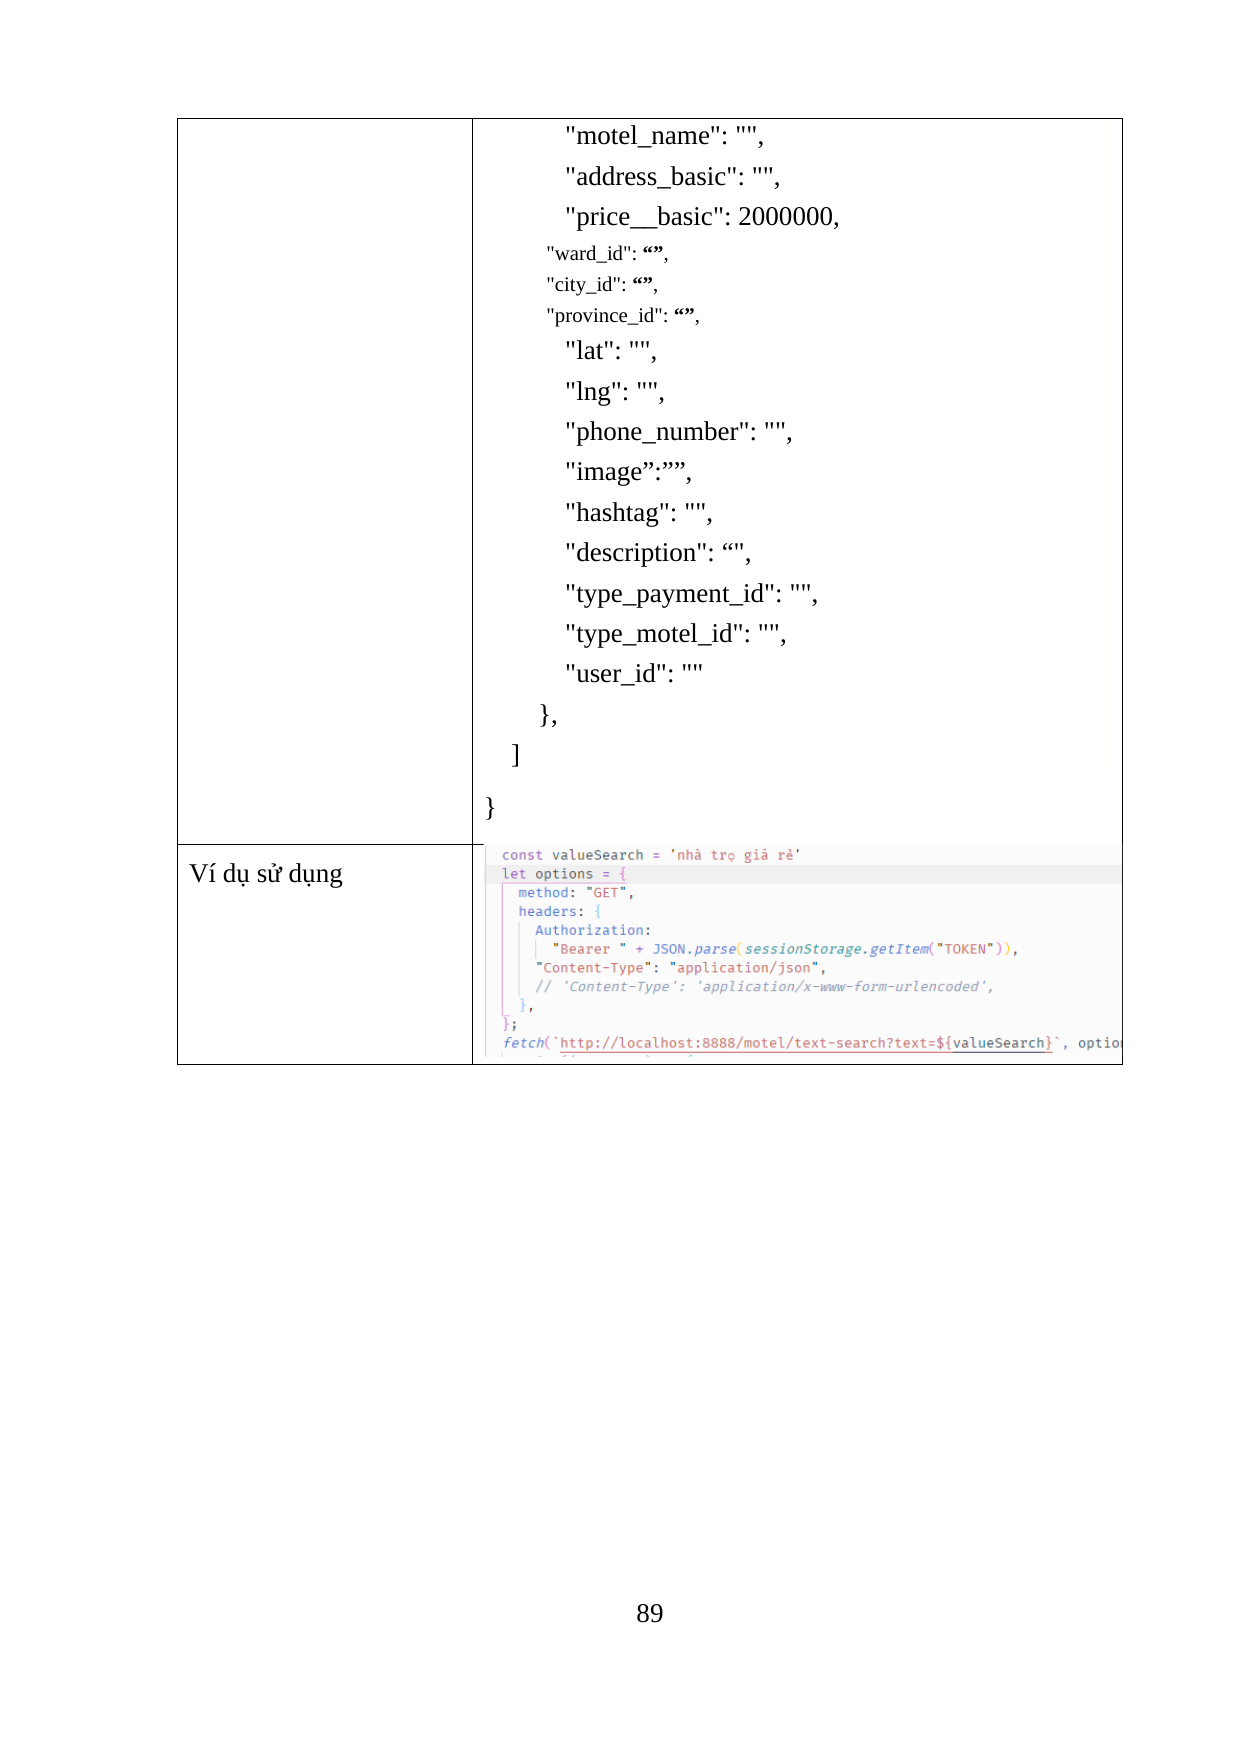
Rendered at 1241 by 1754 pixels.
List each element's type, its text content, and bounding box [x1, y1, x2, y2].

table_cell [473, 845, 1122, 1064]
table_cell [178, 119, 472, 843]
picture [483, 844, 1123, 1057]
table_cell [473, 119, 1122, 843]
table_cell Ví dụ sử dụng [178, 845, 472, 1064]
